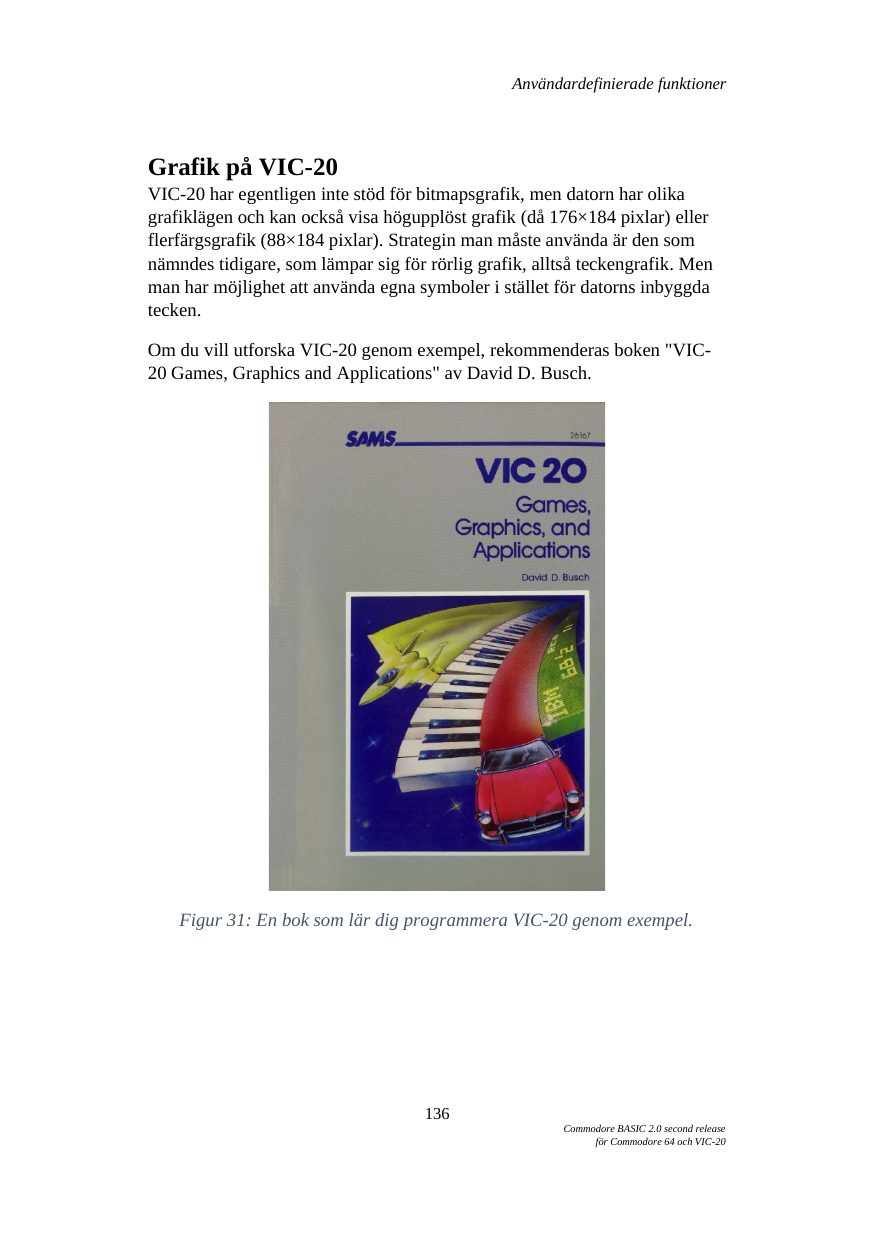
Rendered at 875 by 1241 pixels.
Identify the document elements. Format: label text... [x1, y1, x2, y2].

text VIC-20 har egentligen inte stöd för bitmapsgrafik, men datorn har olika grafiklägen och kan också visa högupplöst grafik (då 176×184 pixlar) eller flerfärgsgrafik (88×184 pixlar). Strategin man måste använda är den som nämndes tidigare, som lämpar sig för rörlig grafik, alltså teckengrafik. Men man har möjlighet att använda egna symboler i stället för datorns inbyggda tecken. [148, 183, 726, 321]
subtitle Grafik på VIC-20 [148, 152, 726, 181]
text Figur 31: En bok som lär dig programmera VIC-20 genom exempel. [148, 908, 726, 930]
text Om du vill utforska VIC-20 genom exempel, rekommenderas boken "VIC-20 Games, Graphics and Applications" av David D. Busch. [148, 339, 726, 384]
picture [268, 402, 606, 891]
